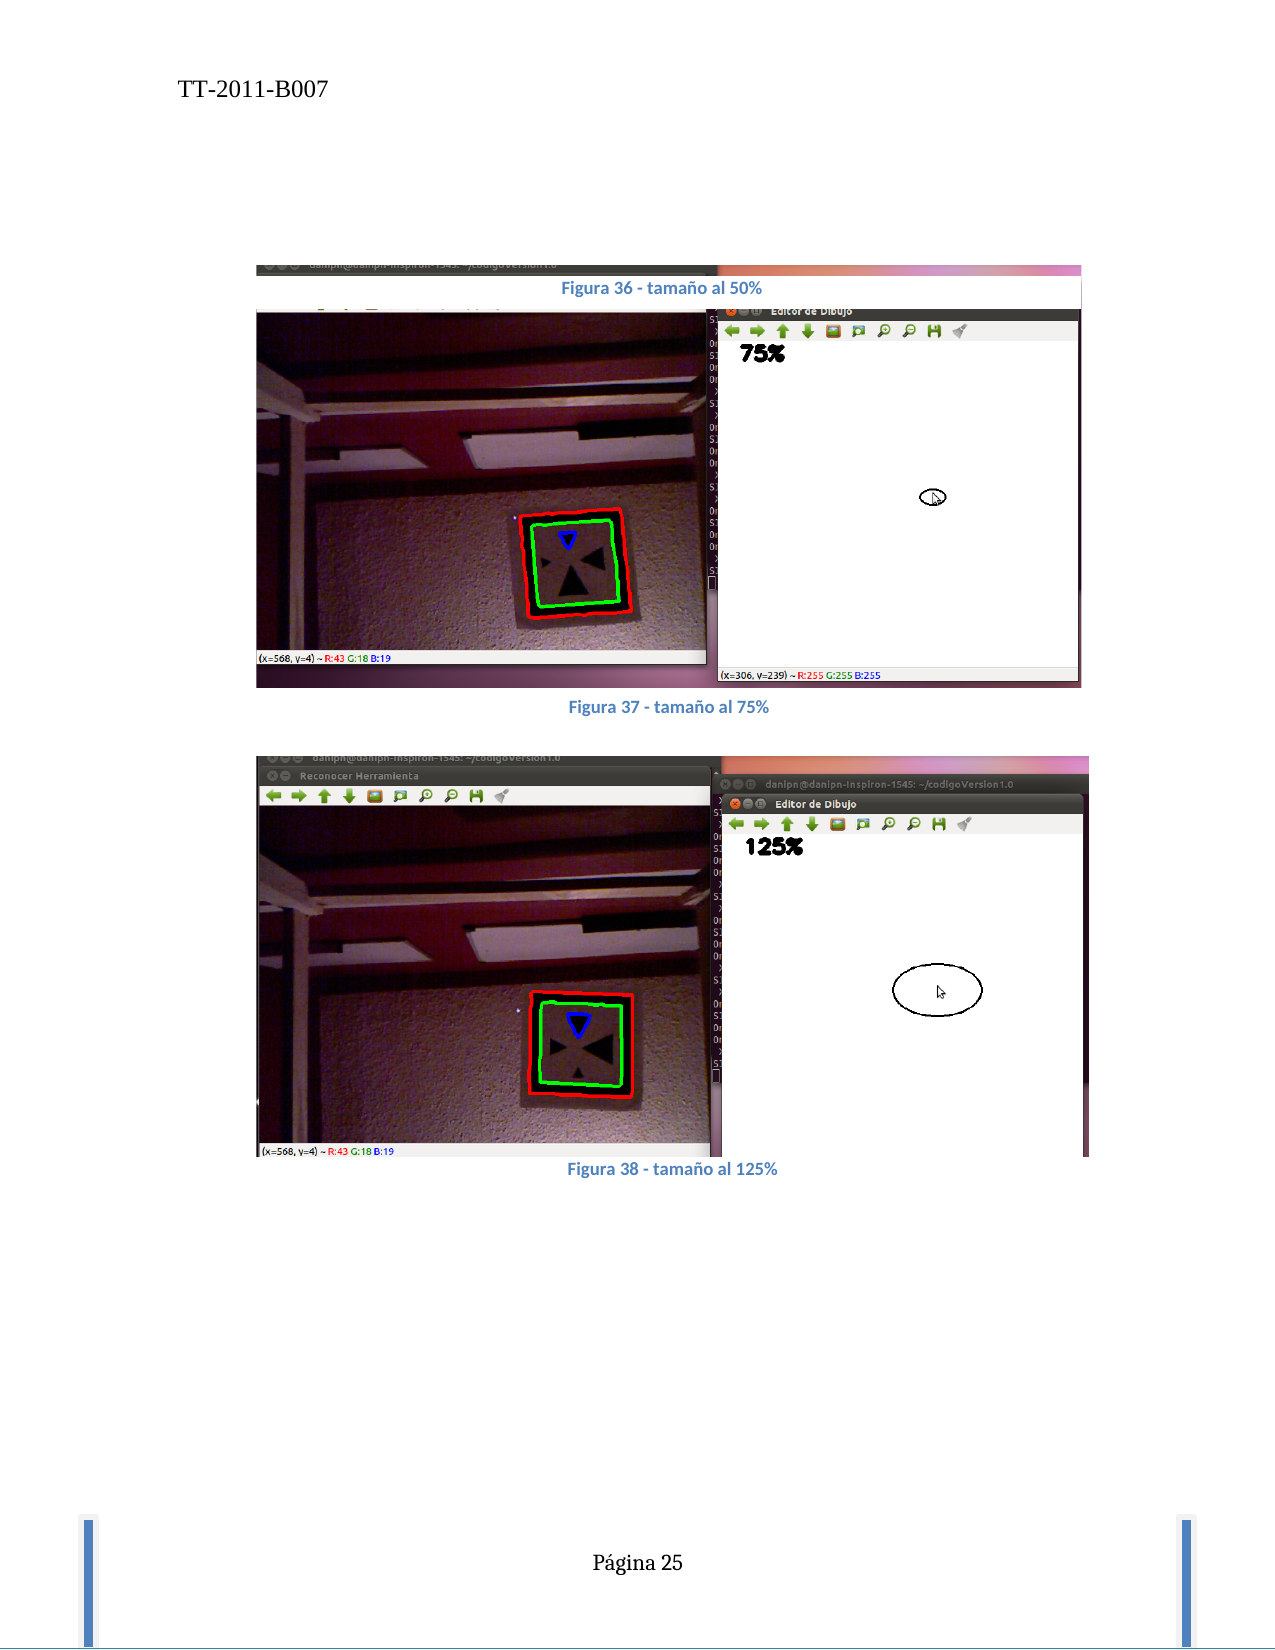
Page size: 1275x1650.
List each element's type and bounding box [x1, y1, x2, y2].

picture [256, 756, 1089, 1157]
picture [256, 265, 1082, 688]
